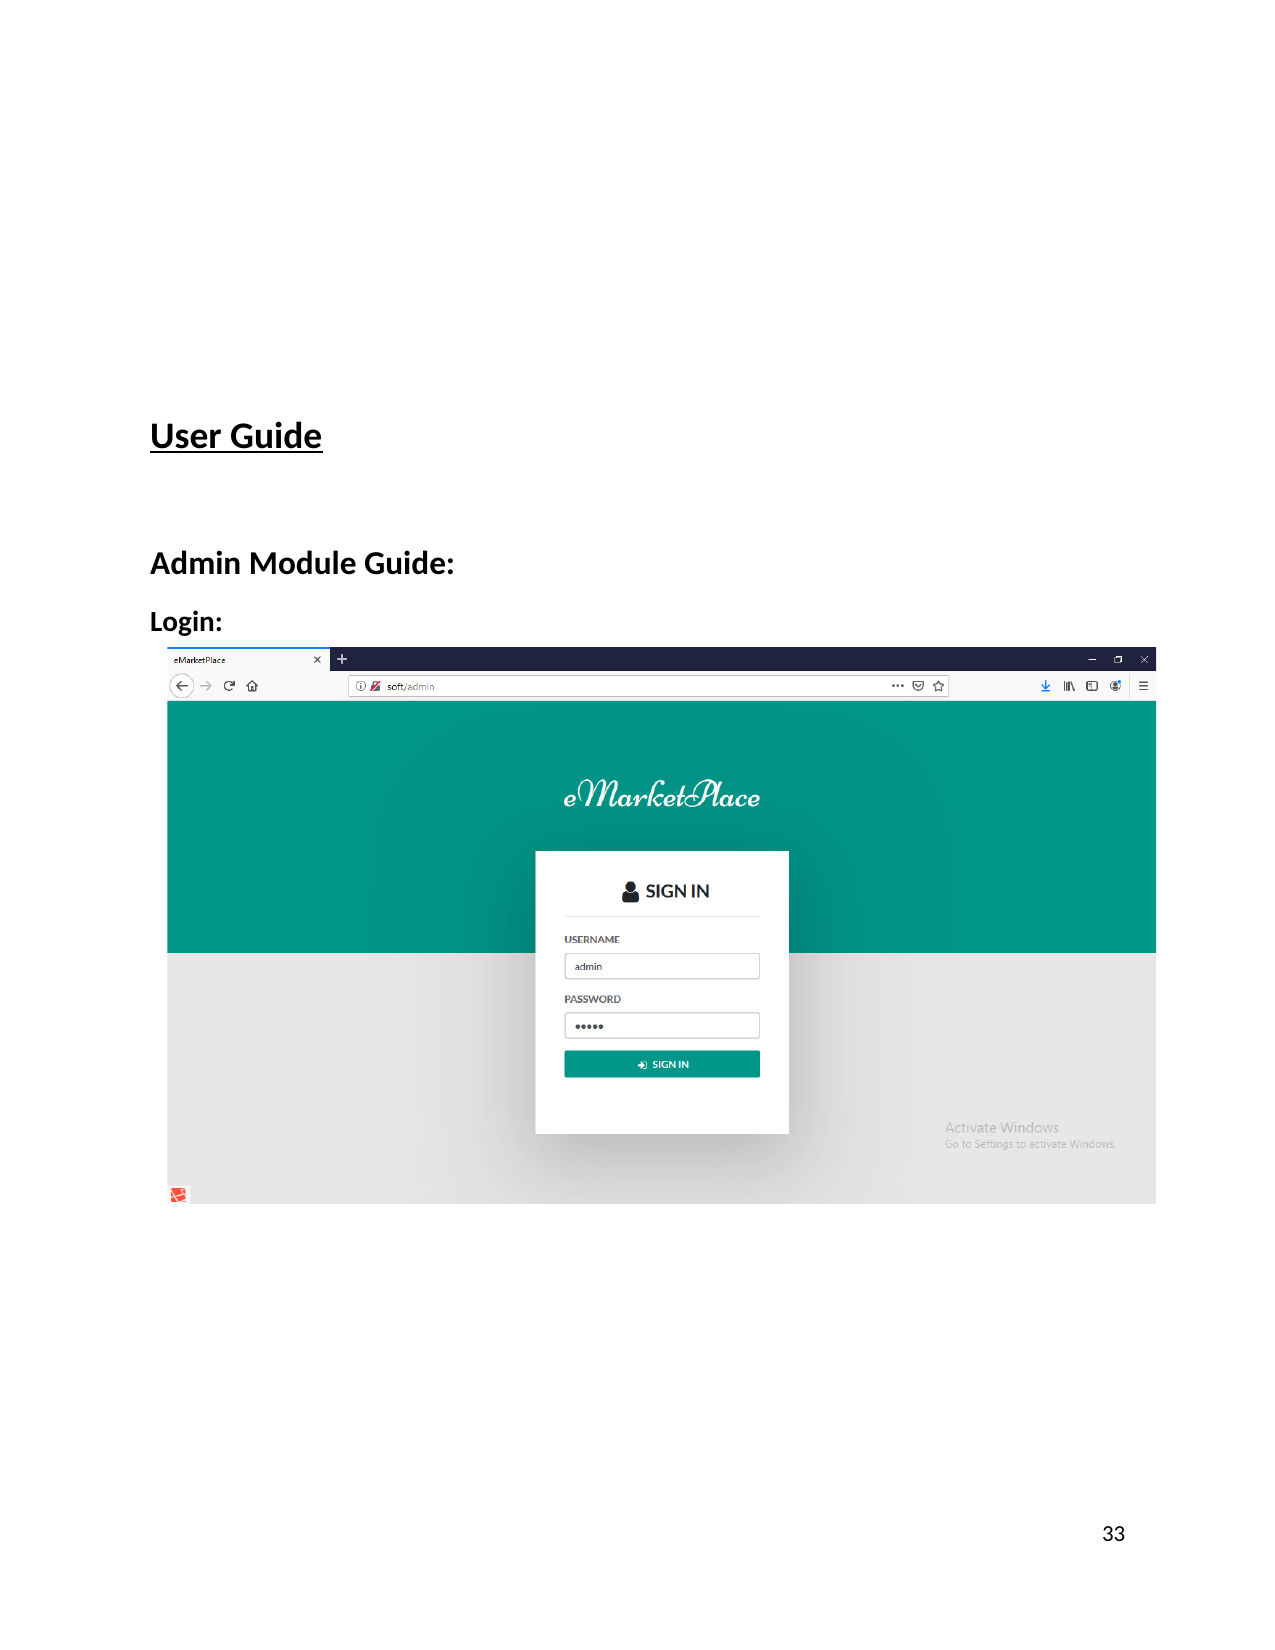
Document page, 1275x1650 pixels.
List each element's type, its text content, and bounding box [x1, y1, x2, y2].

picture [167, 647, 1157, 1204]
text Login: [150, 603, 1125, 638]
text Admin Module Guide: [150, 542, 1125, 583]
subtitle User Guide [150, 412, 1125, 458]
